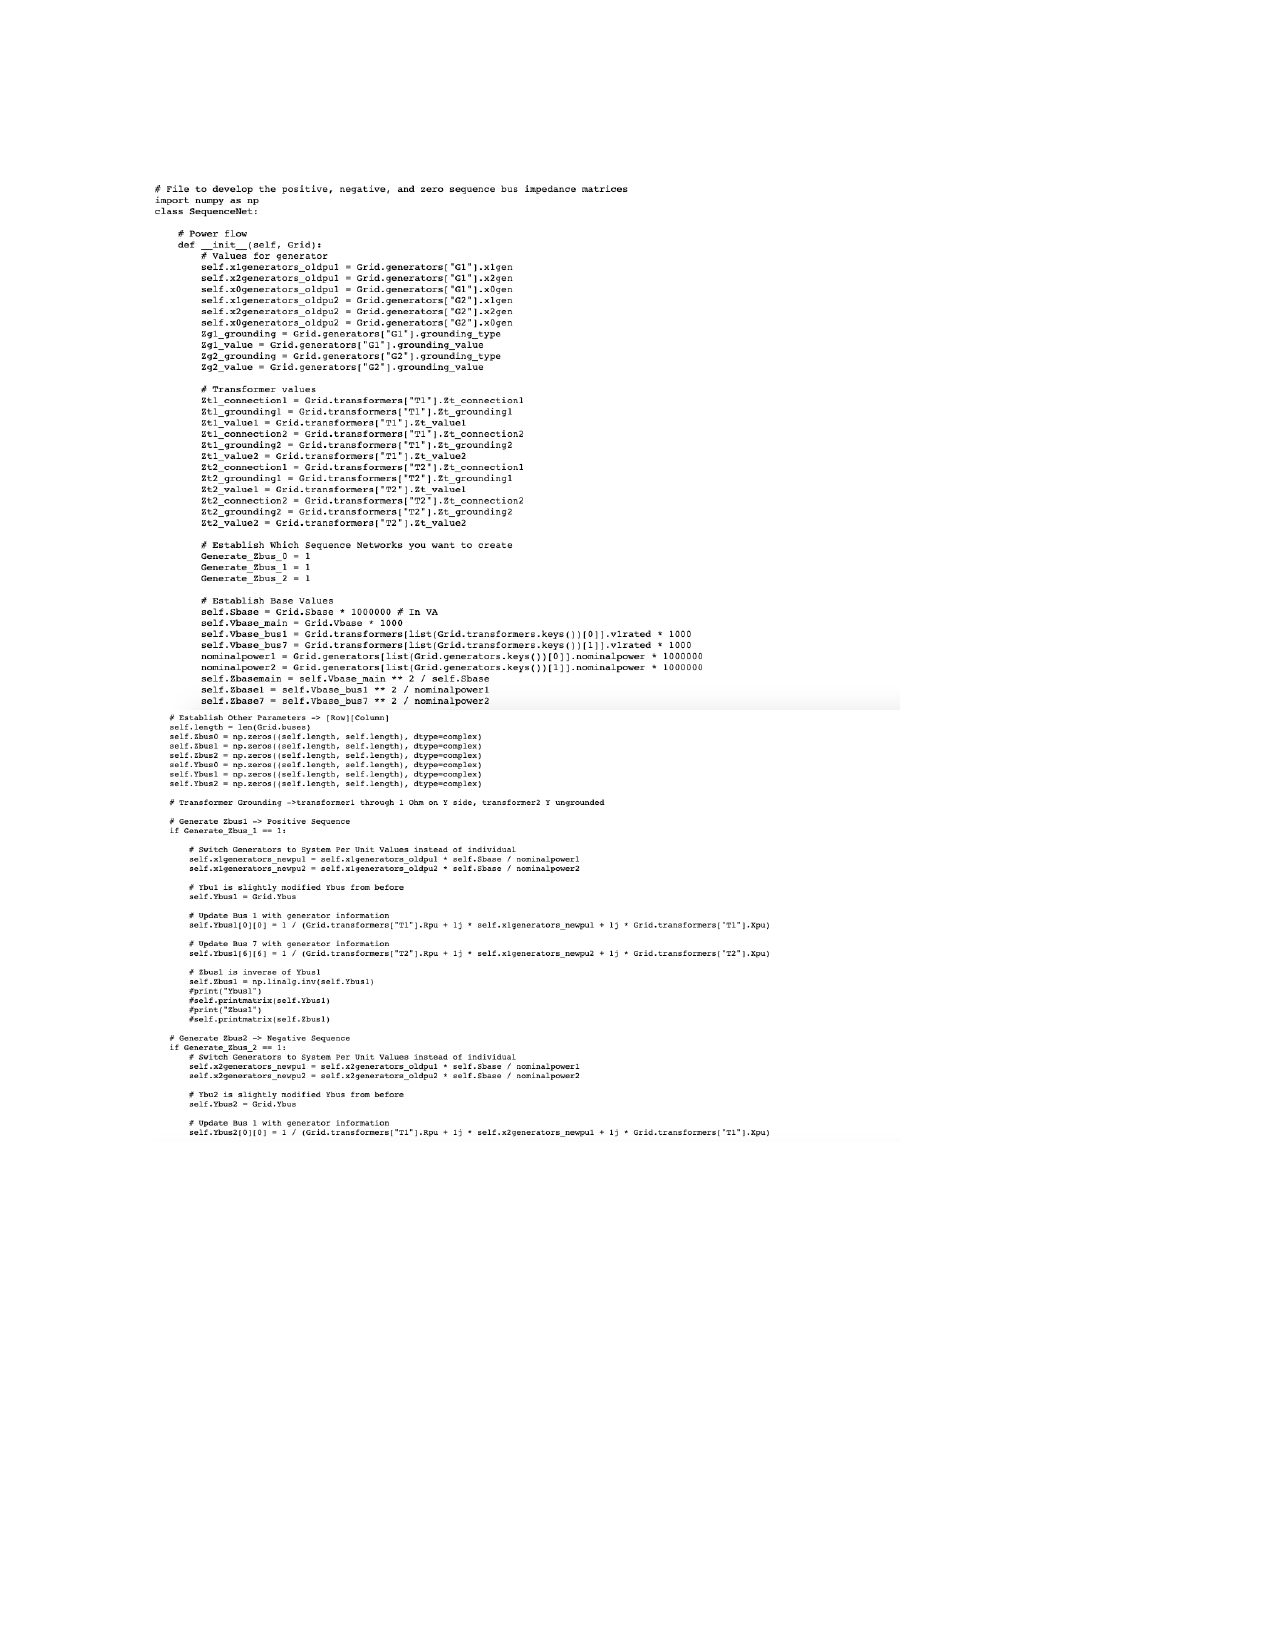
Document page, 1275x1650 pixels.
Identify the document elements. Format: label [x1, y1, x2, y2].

picture [150, 182, 901, 710]
picture [150, 711, 901, 1142]
